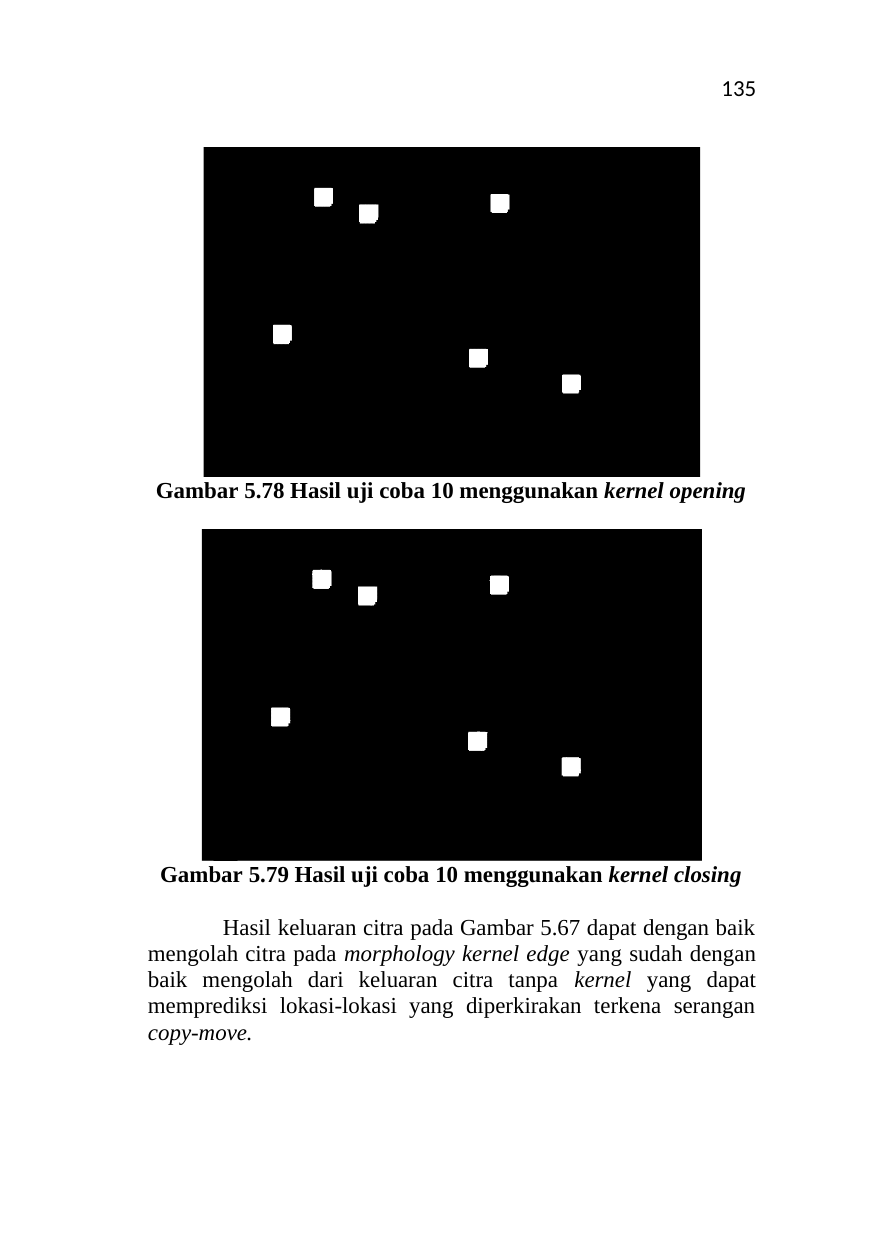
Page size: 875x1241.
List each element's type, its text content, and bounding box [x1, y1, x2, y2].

picture [201, 529, 702, 861]
text Hasil keluaran citra pada Gambar 5.67 dapat dengan baik mengolah citra pada morphology kernel edge yang sudah dengan baik mengolah dari keluaran citra tanpa kernel yang dapat memprediksi lokasi-lokasi yang diperkirakan terkena serangan copy-move. [148, 913, 756, 1045]
picture [203, 147, 701, 477]
